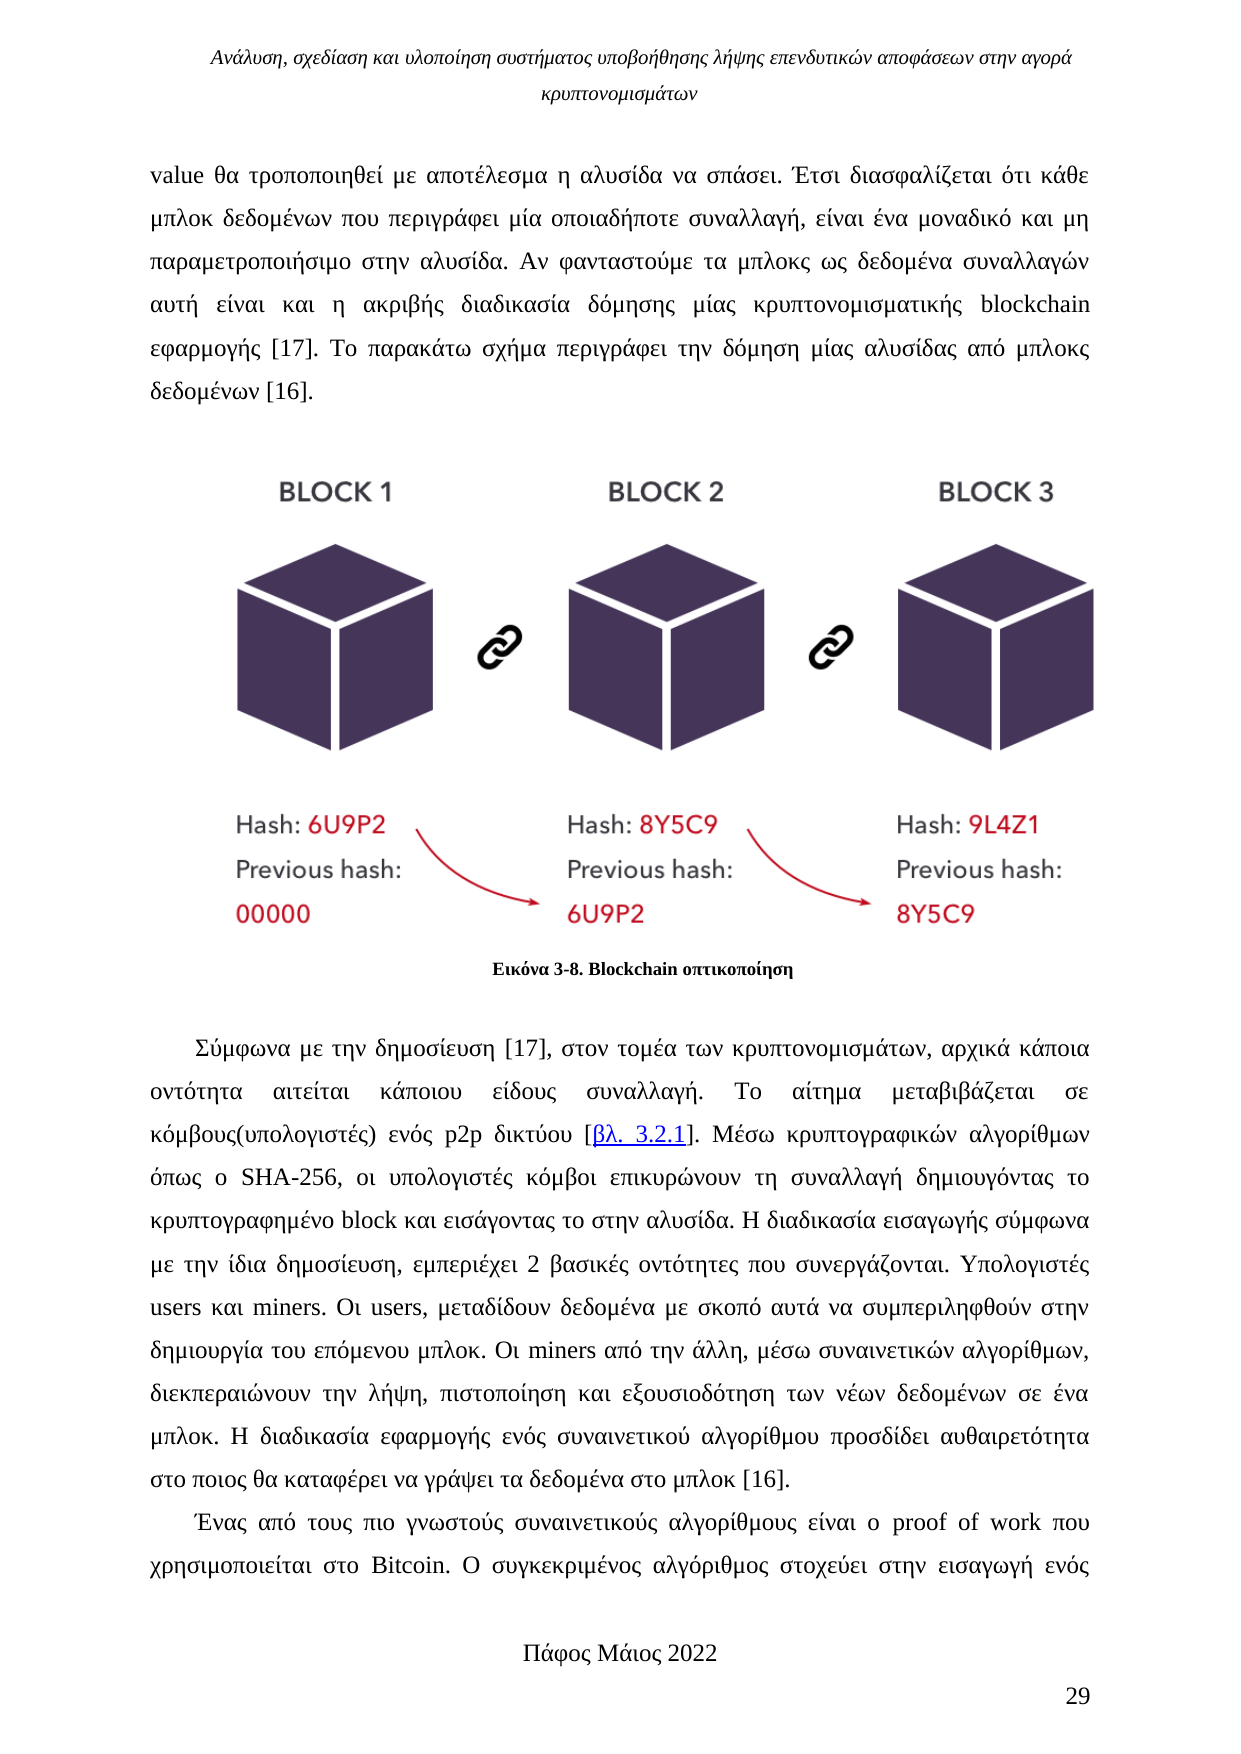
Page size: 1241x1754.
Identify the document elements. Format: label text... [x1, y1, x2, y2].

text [150, 160, 1090, 404]
picture [195, 462, 1136, 944]
text Σύμφωνα με την δημοσίευση , στον τομέα των κρυπτονομισμάτων, αρχικά κάποια οντότητα αιτείται κάποιου είδους συναλλαγή. Το αίτημα μεταβιβάζεται σε κόμβους(υπολογιστές) ενός p2p δικτύου [βλ. 3.2.1]. Μέσω κρυπτογραφικών αλγορίθμων όπως ο SHA-256, οι υπολογιστές κόμβοι επικυρώνουν τη συναλλαγή δημιουγόντας το κρυπτογραφημένο block και εισάγοντας το στην αλυσίδα. Η διαδικασία εισαγωγής σύμφωνα με την ίδια δημοσίευση, εμπεριέχει 2 βασικές οντότητες που συνεργάζονται. Υπολογιστές users και miners. Οι users, μεταδίδουν δεδομένα με σκοπό αυτά να συμπεριληφθούν στην δημιουργία του επόμενου μπλοκ. Οι miners από την άλλη, μέσω συναινετικών αλγορίθμων, διεκπεραιώνουν την λήψη, πιστοποίηση και εξουσιοδότηση των νέων δεδομένων σε ένα μπλοκ. Η διαδικασία εφαρμογής ενός συναινετικού αλγορίθμου προσδίδει αυθαιρετότητα στο ποιος θα καταφέρει να γράψει τα δεδομένα στο μπλοκ . [150, 1033, 1090, 1493]
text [150, 1507, 1090, 1579]
